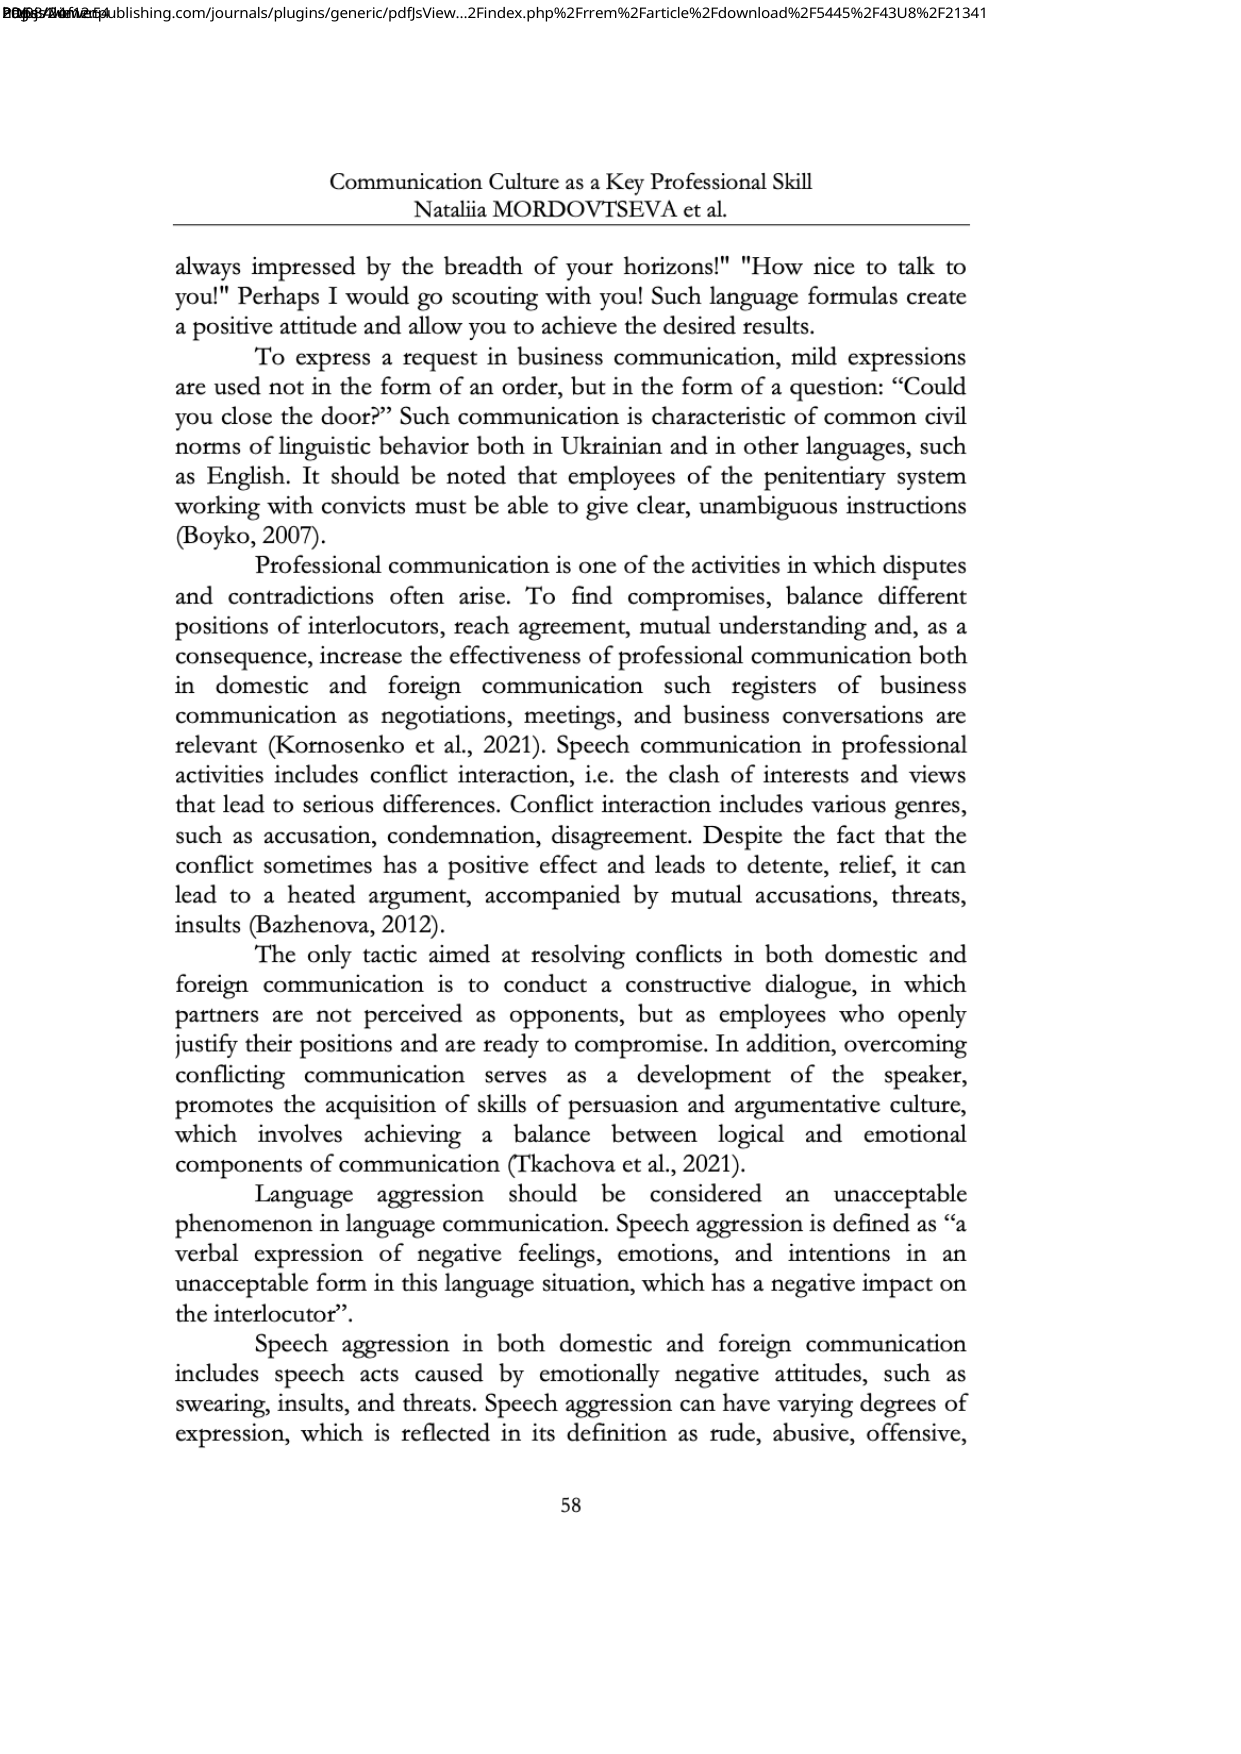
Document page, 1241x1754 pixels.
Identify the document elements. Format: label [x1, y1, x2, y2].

picture [172, 172, 971, 1513]
